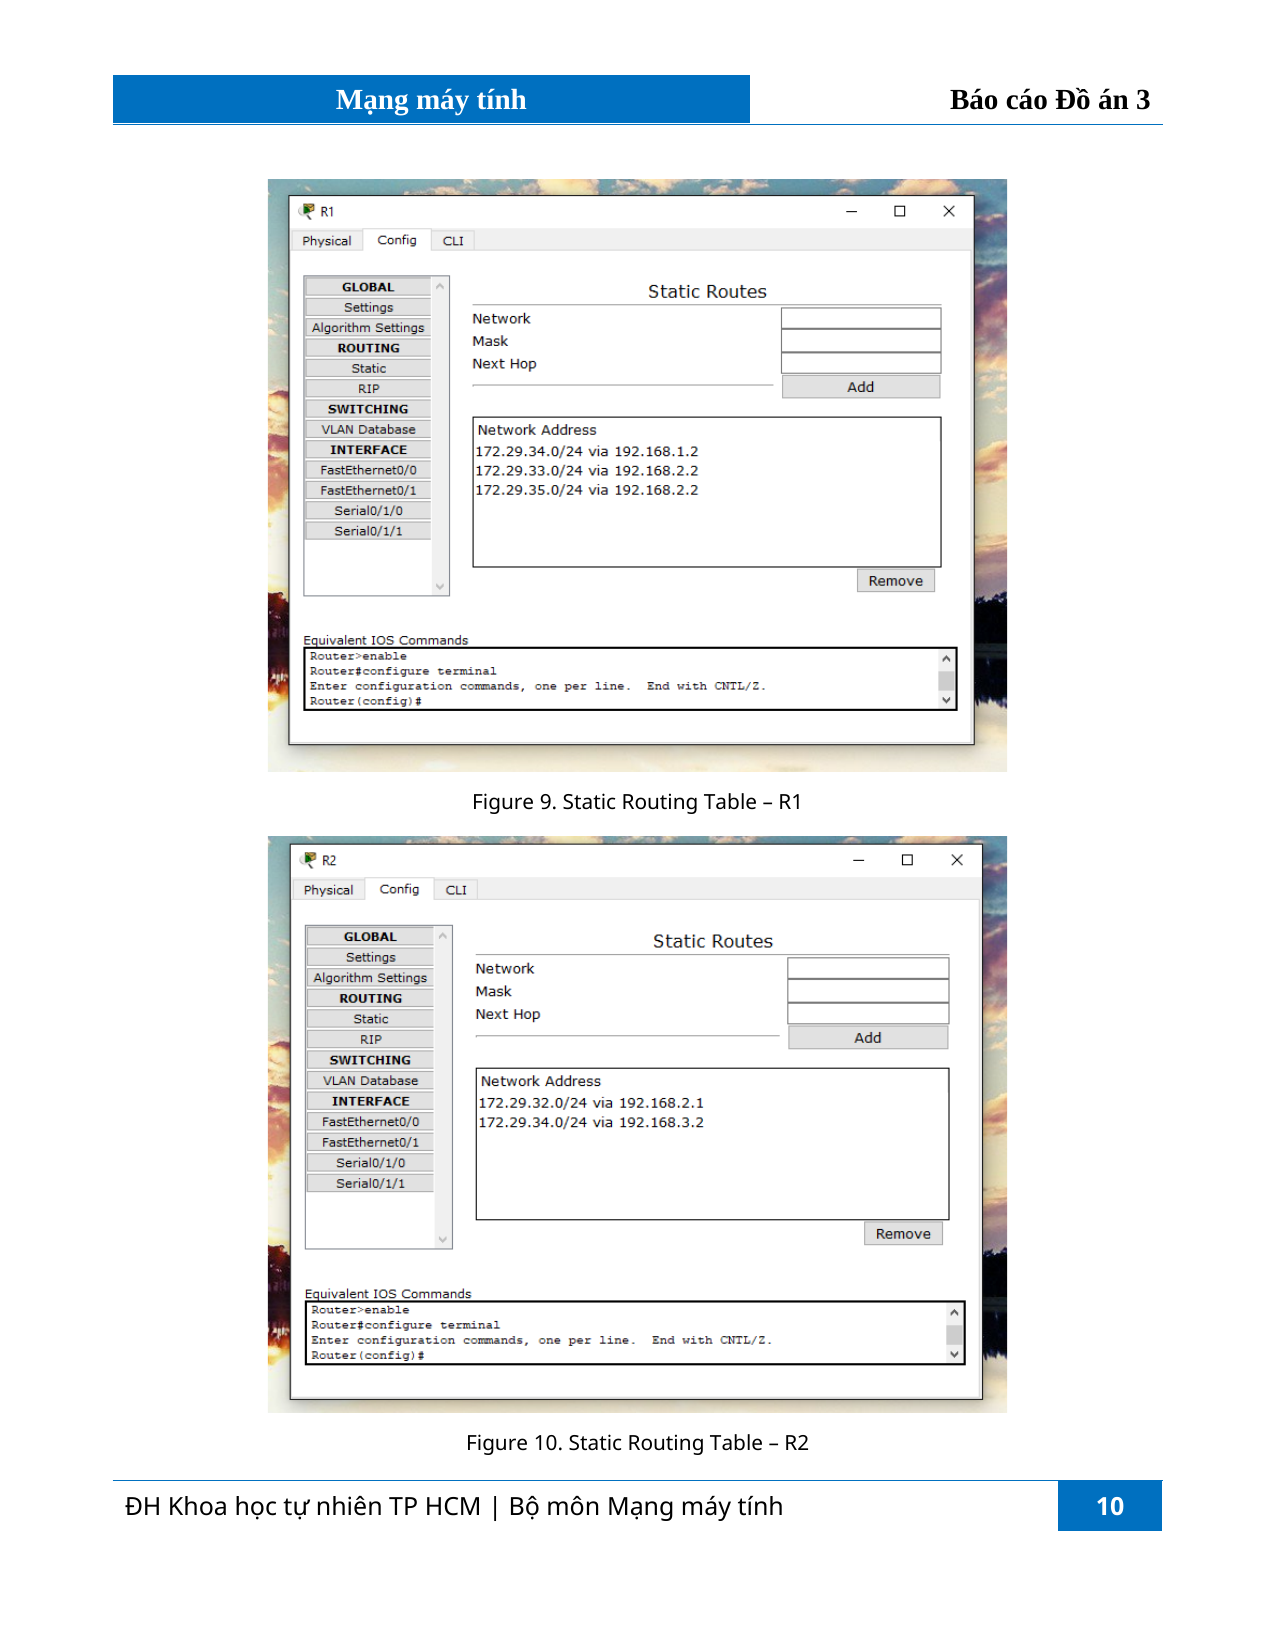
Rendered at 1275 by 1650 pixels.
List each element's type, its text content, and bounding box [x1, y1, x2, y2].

picture [267, 836, 1008, 1413]
text Figure 10. Static Routing Table – R2 [112, 1428, 1162, 1456]
text Figure 9. Static Routing Table – R1 [112, 787, 1162, 815]
picture [267, 179, 1008, 772]
